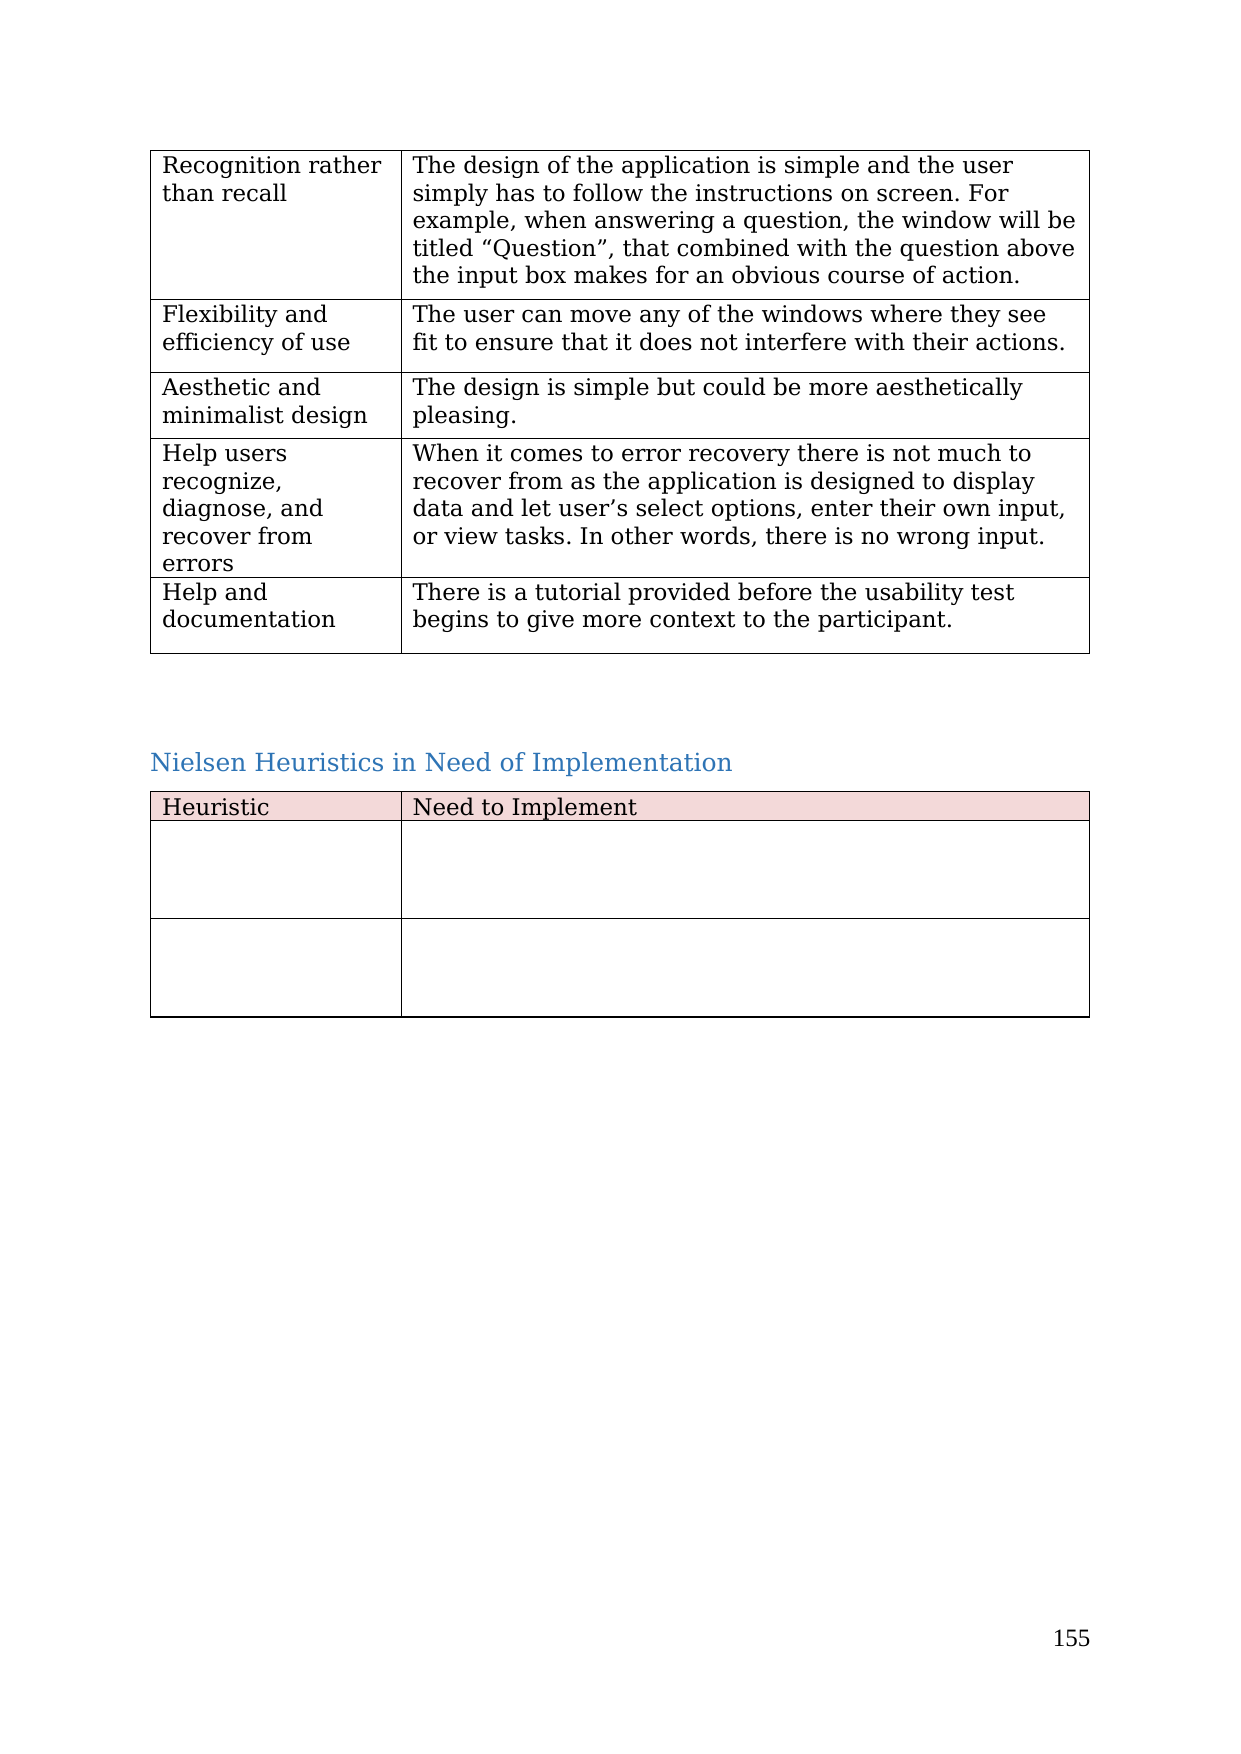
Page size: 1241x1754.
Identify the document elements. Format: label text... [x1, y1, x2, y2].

table_header Need to Implement [402, 792, 1089, 820]
table_cell [402, 919, 1089, 1016]
table_cell [151, 821, 401, 918]
table_cell There is a tutorial provided before the usability test begins to give more context to the participant. [402, 578, 1089, 652]
table_cell [402, 821, 1089, 918]
table_cell Flexibility and efficiency of use [151, 300, 401, 372]
table_cell [151, 919, 401, 1016]
table_cell When it comes to error recovery there is not much to recover from as the application is designed to display data and let user’s select options, enter their own input, or view tasks. In other words, there is no wrong input. [402, 439, 1089, 577]
table_cell Help users recognize, diagnose, and recover from errors [151, 439, 401, 577]
table_header Heuristic [151, 792, 401, 820]
table_cell Aesthetic and minimalist design [151, 373, 401, 438]
subtitle Nielsen Heuristics in Need of Implementation [150, 746, 1090, 776]
table_cell The user can move any of the windows where they see fit to ensure that it does not interfere with their actions. [402, 300, 1089, 372]
table_cell Recognition rather than recall [151, 151, 401, 299]
table_cell Help and documentation [151, 578, 401, 652]
table_cell The design of the application is simple and the user simply has to follow the instructions on screen. For example, when answering a question, the window will be titled “Question”, that combined with the question above the input box makes for an obvious course of action. [402, 151, 1089, 299]
table_cell The design is simple but could be more aesthetically pleasing. [402, 373, 1089, 438]
